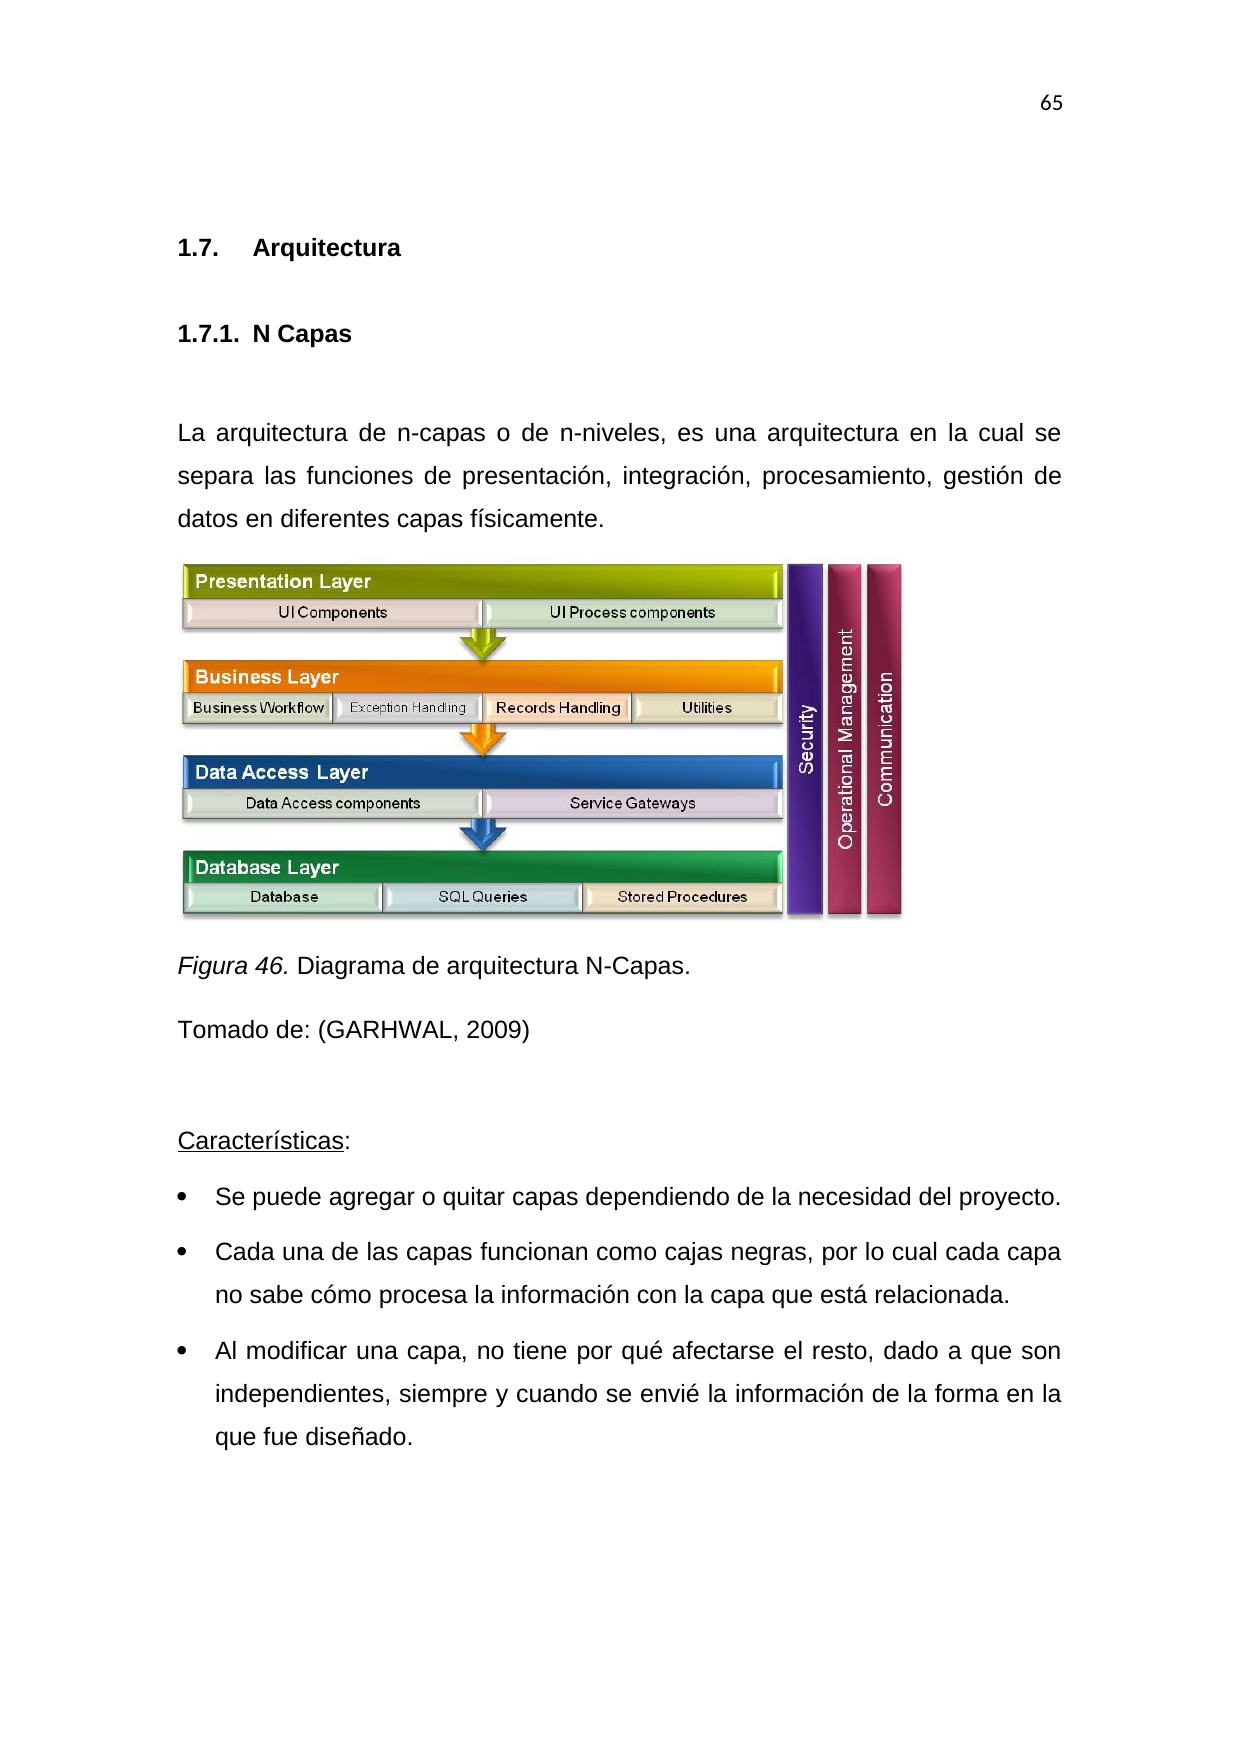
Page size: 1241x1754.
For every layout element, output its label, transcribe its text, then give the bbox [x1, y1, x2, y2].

list Se puede agregar o quitar capas dependiendo de la necesidad del proyecto. [177, 1181, 1063, 1210]
text Tomado de: [177, 1014, 1063, 1043]
subtitle Arquitectura [177, 233, 1063, 262]
subtitle N Capas [177, 319, 1063, 348]
text Figura 46. Diagrama de arquitectura N-Capas. [177, 951, 1063, 979]
text La arquitectura de n-capas o de n-niveles, es una arquitectura en la cual se separa las funciones de presentación, integración, procesamiento, gestión de datos en diferentes capas físicamente. [177, 418, 1063, 533]
list Al modificar una capa, no tiene por qué afectarse el resto, dado a que son independientes, siempre y cuando se envié la información de la forma en la que fue diseñado. [177, 1336, 1063, 1451]
list Cada una de las capas funcionan como cajas negras, por lo cual cada capa no sabe cómo procesa la información con la capa que está relacionada. [177, 1237, 1063, 1309]
text Características: [177, 1126, 1063, 1154]
picture [177, 559, 908, 924]
